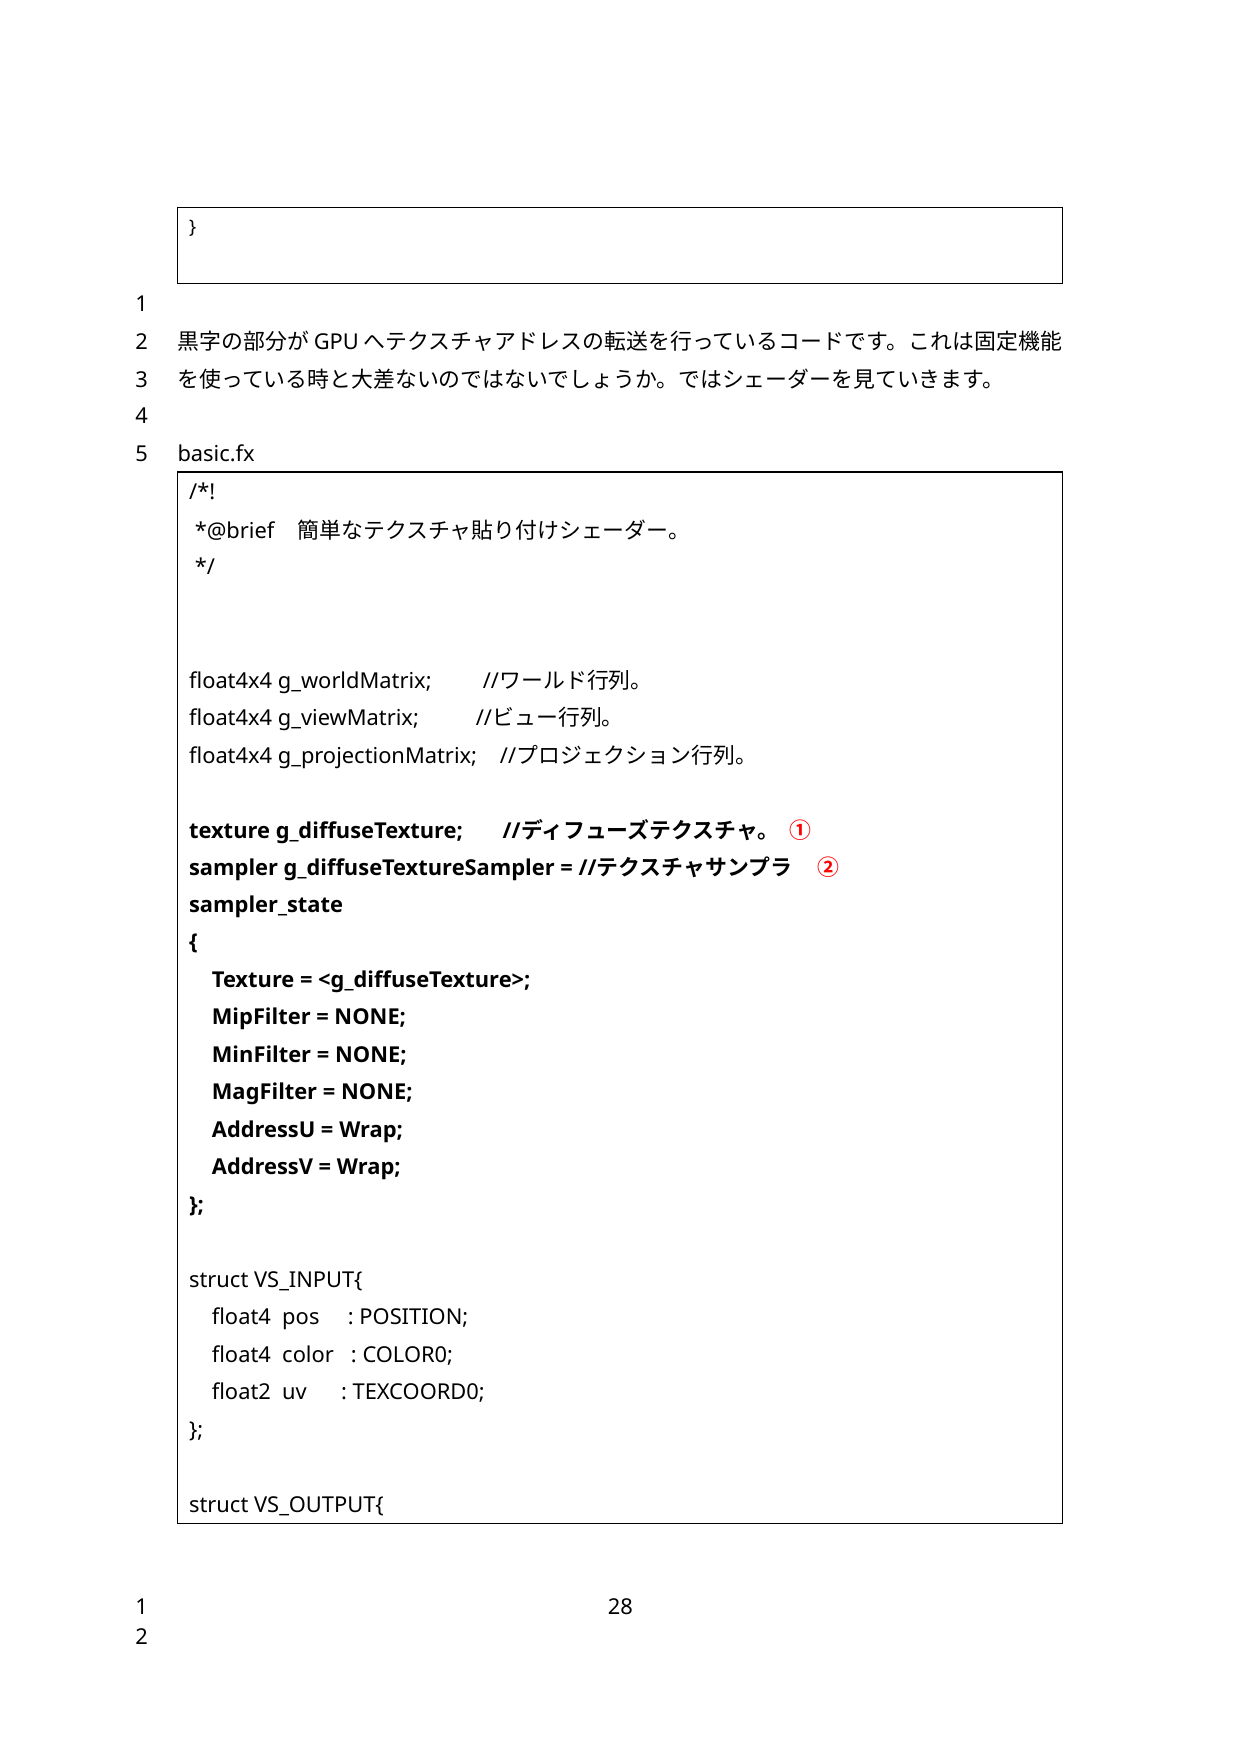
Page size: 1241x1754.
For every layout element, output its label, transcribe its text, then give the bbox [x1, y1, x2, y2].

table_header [178, 208, 1062, 283]
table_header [178, 473, 1062, 1522]
text basic.fx [177, 434, 1063, 471]
text 黒字の部分がGPUへテクスチャアドレスの転送を行っているコードです。これは固定機能を使っている時と大差ないのではないでしょうか。ではシェーダーを見ていきます。 [177, 321, 1063, 396]
